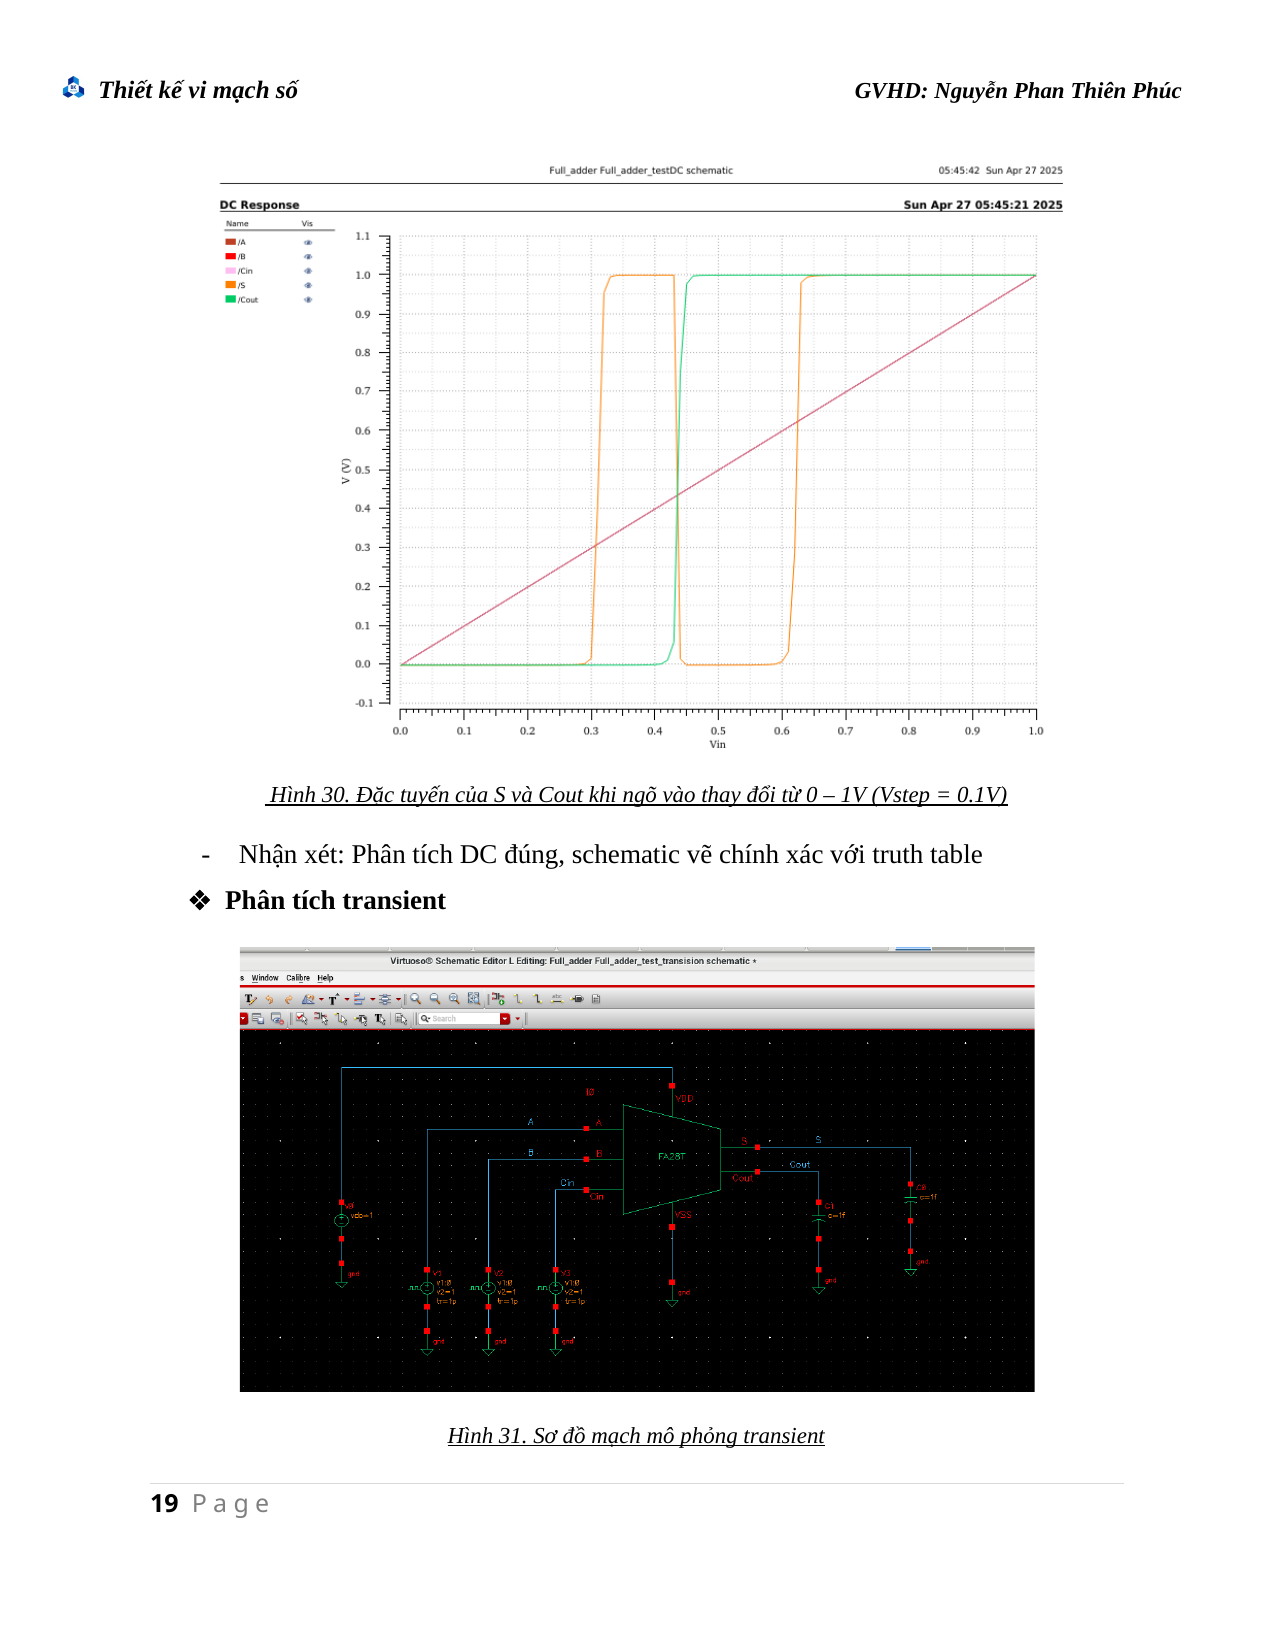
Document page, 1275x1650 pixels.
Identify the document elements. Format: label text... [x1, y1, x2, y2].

picture [239, 947, 1035, 1392]
picture [207, 151, 1067, 751]
list Phân tích transient [187, 884, 1124, 916]
list Nhận xét: Phân tích DC đúng, schematic vẽ chính xác với truth table [201, 838, 1124, 869]
text Hình 31. Sơ đồ mạch mô phỏng transient [150, 1422, 1124, 1449]
picture [61, 75, 86, 99]
text Hình 30. Đặc tuyến của S và Cout khi ngõ vào thay đổi từ 0 – 1V (Vstep = 0.1V) [150, 782, 1124, 808]
